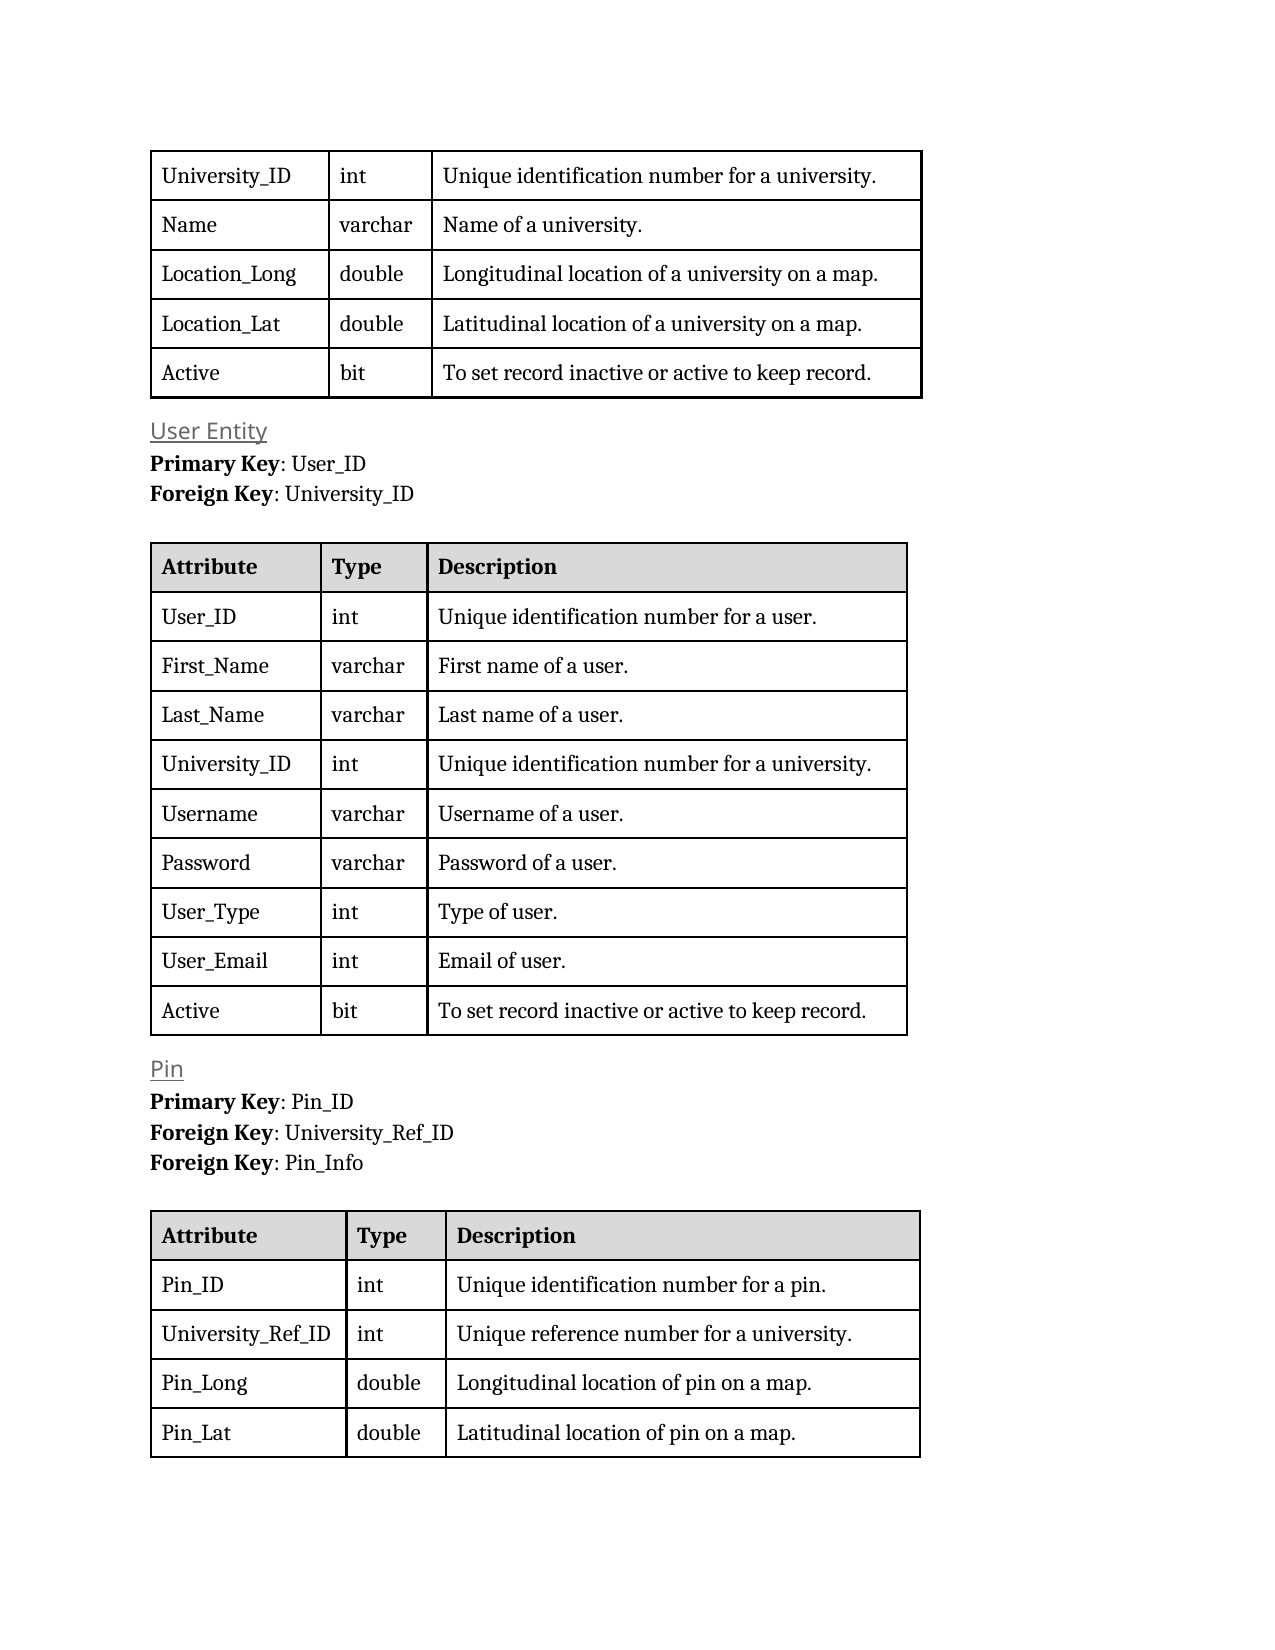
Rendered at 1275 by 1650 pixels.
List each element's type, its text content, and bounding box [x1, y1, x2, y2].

table_cell User_ID [152, 593, 320, 640]
table_cell Last_Name [152, 692, 320, 739]
table_cell Pin_Lat [152, 1409, 345, 1456]
table_cell Unique identification number for a university. [429, 741, 906, 788]
table_cell Latitudinal location of a university on a map. [433, 300, 920, 347]
text Primary Key: Pin_ID [150, 1089, 1125, 1115]
table_cell int [322, 593, 426, 640]
table_cell User_Email [152, 938, 320, 985]
text Foreign Key: University_Ref_ID [150, 1119, 1125, 1146]
table_cell int [330, 152, 431, 199]
subtitle User Entity [150, 415, 1125, 446]
table_cell bit [322, 987, 426, 1034]
table_cell bit [330, 349, 431, 396]
table_cell double [330, 300, 431, 347]
table_cell To set record inactive or active to keep record. [433, 349, 920, 396]
table_cell Active [152, 349, 328, 396]
table_cell Longitudinal location of a university on a map. [433, 251, 920, 298]
table_header Attribute [152, 544, 320, 591]
table_cell Location_Long [152, 251, 328, 298]
table_cell double [330, 251, 431, 298]
table_header Type [322, 544, 426, 591]
table_cell double [348, 1409, 445, 1456]
table_cell Latitudinal location of pin on a map. [447, 1409, 919, 1456]
table_cell Username [152, 790, 320, 837]
table_cell Name of a university. [433, 201, 920, 248]
table_cell Type of user. [429, 889, 906, 936]
table_cell varchar [322, 839, 426, 887]
table_header Description [447, 1212, 919, 1259]
table_cell First_Name [152, 642, 320, 689]
table_cell Unique identification number for a user. [429, 593, 906, 640]
table_cell Pin_ID [152, 1261, 345, 1308]
table_cell Username of a user. [429, 790, 906, 837]
table_cell Unique identification number for a pin. [447, 1261, 919, 1308]
table_cell Password [152, 839, 320, 887]
table_cell Name [152, 201, 328, 248]
table_cell int [322, 889, 426, 936]
text Foreign Key: Pin_Info [150, 1149, 1125, 1176]
table_cell int [348, 1261, 445, 1308]
table_cell Unique identification number for a university. [433, 152, 920, 199]
text Primary Key: User_ID [150, 451, 1125, 477]
table_cell Location_Lat [152, 300, 328, 347]
table_cell University_Ref_ID [152, 1311, 345, 1358]
table_cell Password of a user. [429, 839, 906, 887]
table_cell varchar [322, 642, 426, 689]
table_header Attribute [152, 1212, 345, 1259]
table_cell University_ID [152, 152, 328, 199]
table_cell Email of user. [429, 938, 906, 985]
table_header Type [348, 1212, 445, 1259]
table_cell int [322, 938, 426, 985]
table_cell varchar [322, 692, 426, 739]
table_cell University_ID [152, 741, 320, 788]
subtitle Pin [150, 1053, 1125, 1084]
table_cell To set record inactive or active to keep record. [429, 987, 906, 1034]
table_cell varchar [322, 790, 426, 837]
table_cell User_Type [152, 889, 320, 936]
table_cell Active [152, 987, 320, 1034]
text Foreign Key: University_ID [150, 481, 1125, 508]
table_cell Unique reference number for a university. [447, 1311, 919, 1358]
table_cell First name of a user. [429, 642, 906, 689]
table_cell double [348, 1360, 445, 1407]
table_cell Last name of a user. [429, 692, 906, 739]
table_cell int [348, 1311, 445, 1358]
table_header Description [429, 544, 906, 591]
table_cell int [322, 741, 426, 788]
table_cell Pin_Long [152, 1360, 345, 1407]
table_cell Longitudinal location of pin on a map. [447, 1360, 919, 1407]
table_cell varchar [330, 201, 431, 248]
